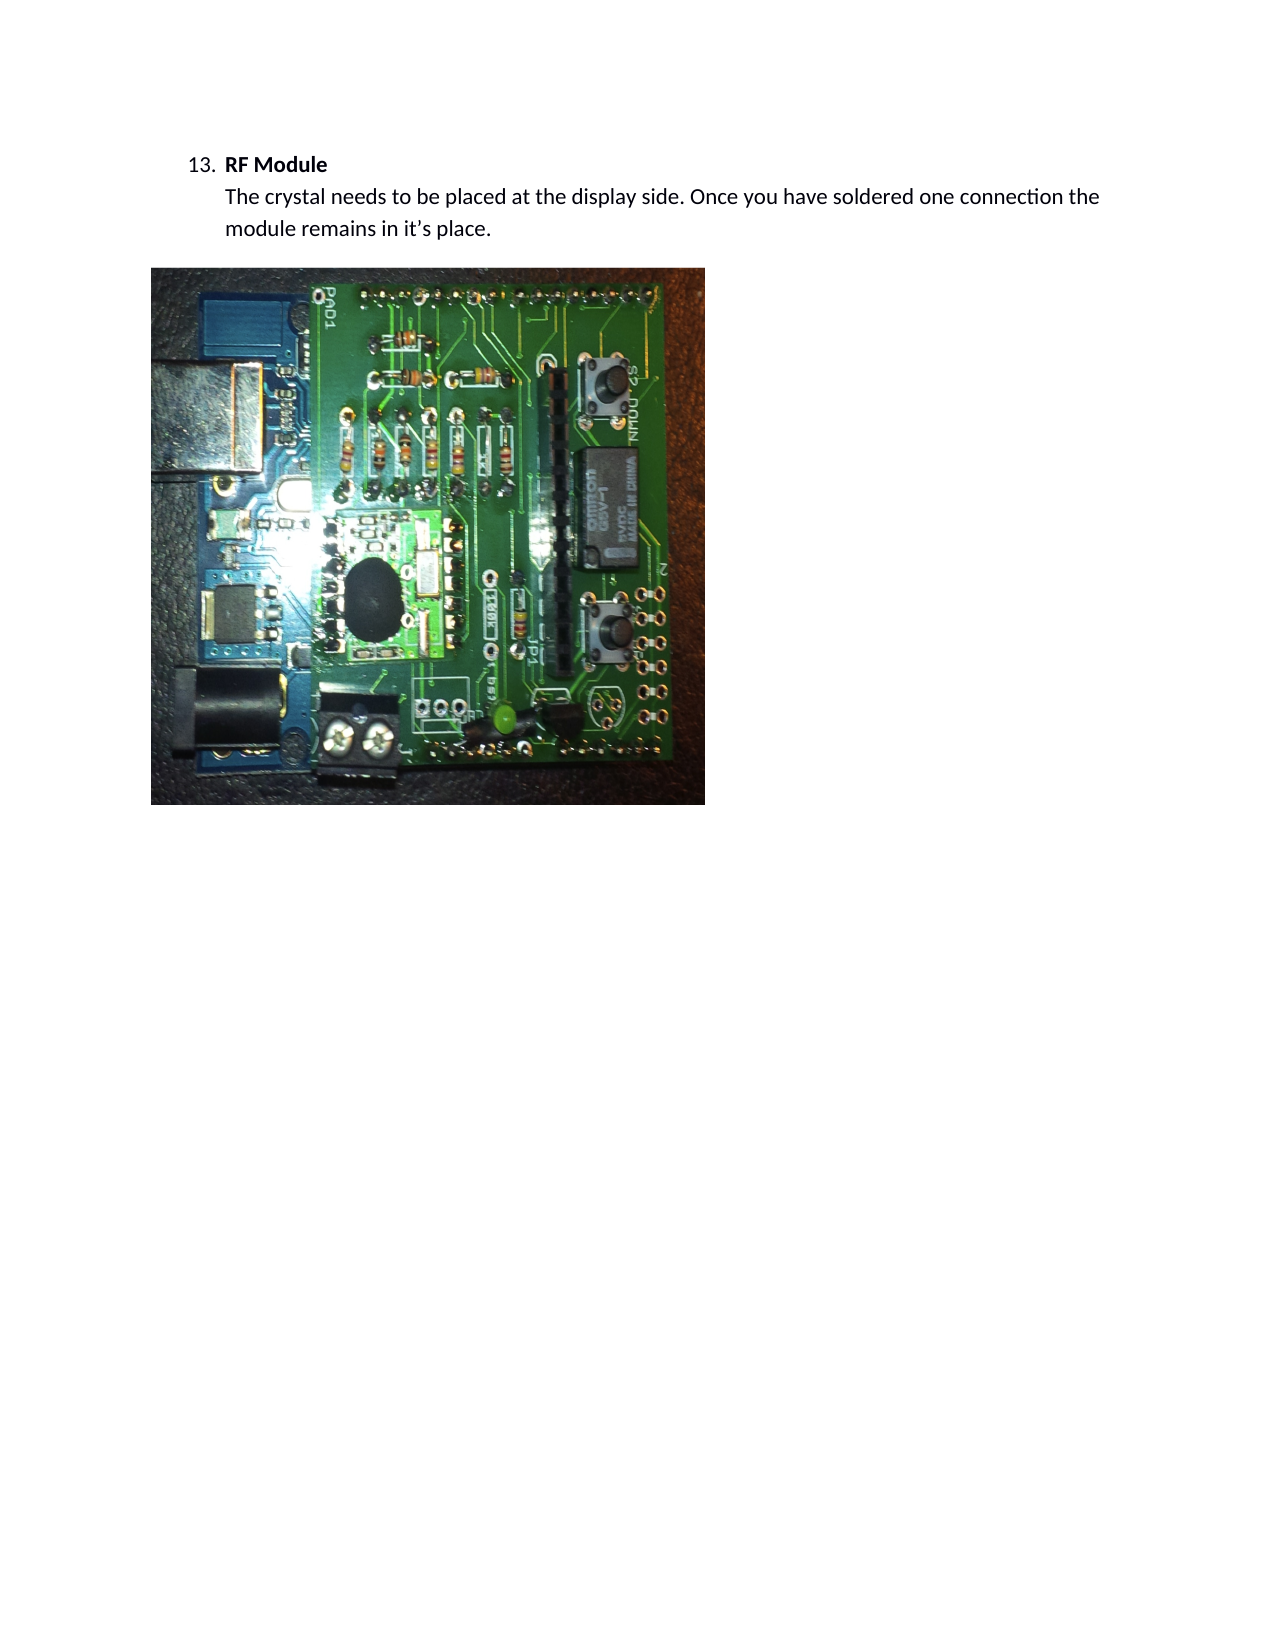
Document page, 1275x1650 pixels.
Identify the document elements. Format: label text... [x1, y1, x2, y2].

list RF Module The crystal needs to be placed at the display side. Once you have soldered one connection the module remains in it’s place. [187, 150, 1125, 242]
picture [151, 268, 705, 805]
